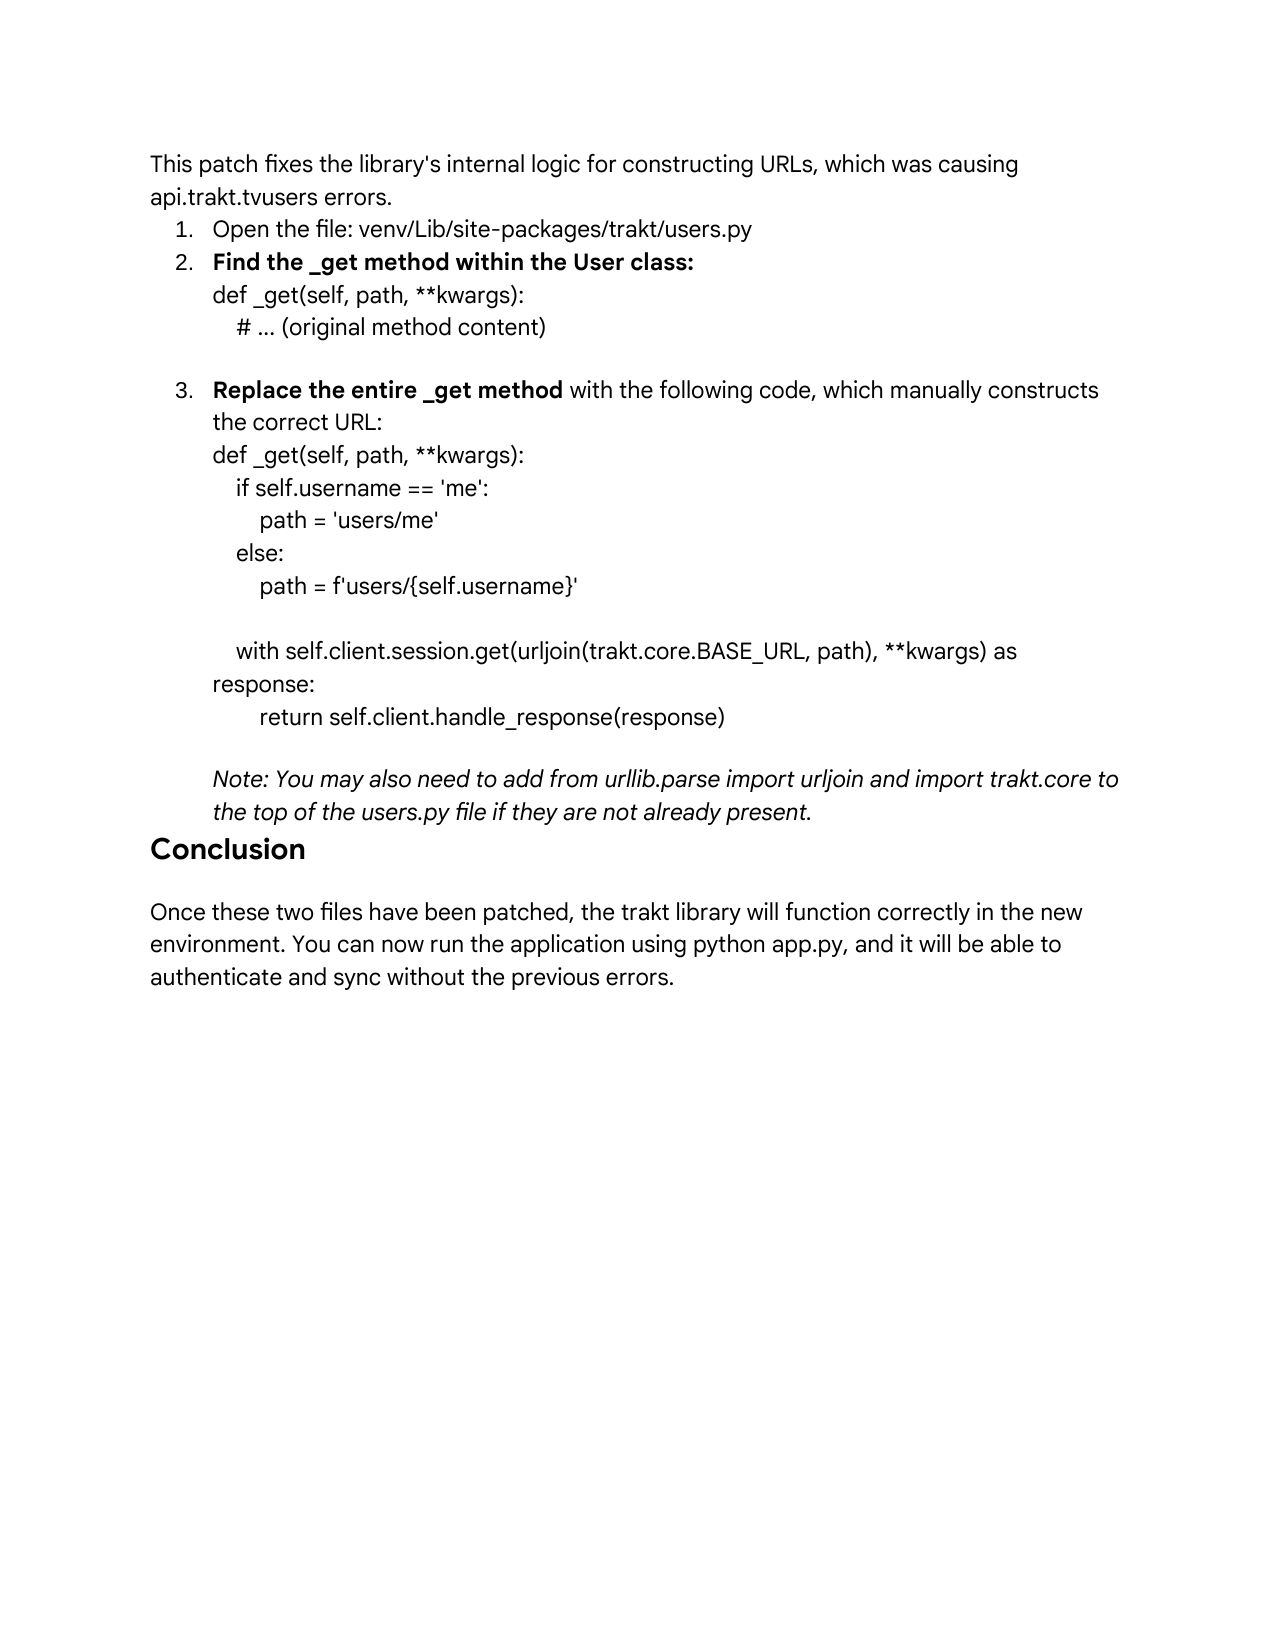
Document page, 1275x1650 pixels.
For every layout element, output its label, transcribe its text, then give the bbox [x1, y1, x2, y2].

list Open the file: venv/Lib/site-packages/trakt/users.py [175, 215, 1125, 244]
text This patch fixes the library's internal logic for constructing URLs, which was causing api.trakt.tvusers errors. [150, 150, 1125, 211]
list Find the _get method within the User class: def _get(self, path, **kwargs): # ... (original method content) [175, 248, 1125, 372]
subtitle Conclusion [150, 831, 1125, 868]
text Once these two files have been patched, the trakt library will function correctly in the new environment. You can now run the application using python app.py, and it will be able to authenticate and sync without the previous errors. [150, 898, 1125, 992]
list Replace the entire _get method with the following code, which manually constructs the correct URL: def _get(self, path, **kwargs): if self.username == 'me': path = 'users/me' else: path = f'users/{self.username}' with self.client.session.get(urljoin(trakt.core.BASE_URL, path), **kwargs) as response: return self.client.handle_response(response) Note: You may also need to add from urllib.parse import urljoin and import trakt.core to the top of the users.py file if they are not already present. [175, 376, 1125, 827]
